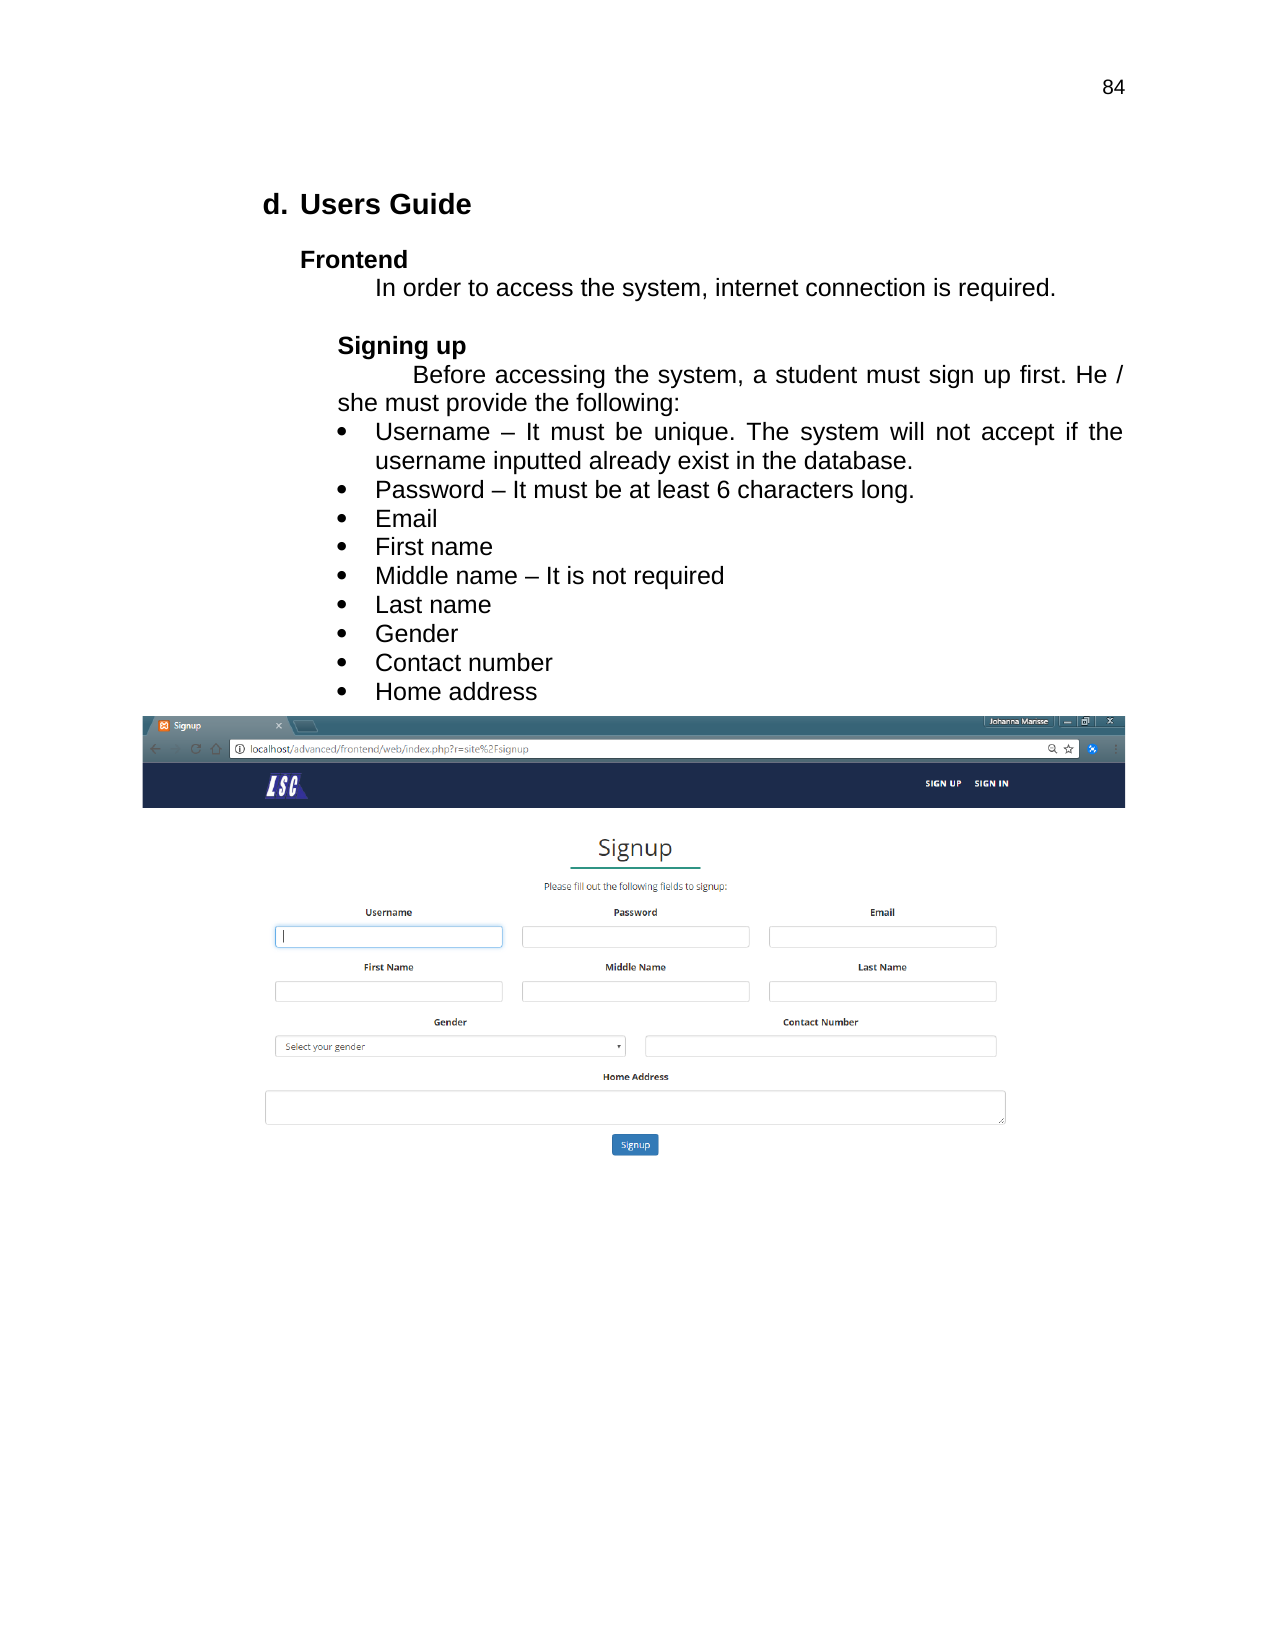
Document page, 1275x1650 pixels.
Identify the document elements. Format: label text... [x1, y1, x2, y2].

list Last name [337, 590, 1125, 619]
text Signing up [300, 331, 1125, 359]
list Email [337, 503, 1125, 532]
list First name [337, 532, 1125, 561]
text In order to access the system, internet connection is required. [300, 273, 1125, 302]
list Password – It must be at least 6 characters long. [337, 475, 1125, 503]
text Frontend [300, 244, 1125, 273]
subtitle Users Guide [262, 187, 1125, 221]
text Before accessing the system, a student must sign up first. He / she must provide the following: [337, 359, 1125, 417]
list Username – It must be unique. The system will not accept if the username inputted already exist in the database. [337, 417, 1125, 475]
list Gender [337, 619, 1125, 648]
list Contact number [337, 648, 1125, 677]
picture [142, 716, 1125, 1210]
list Middle name – It is not required [337, 561, 1125, 590]
list Home address [337, 677, 1125, 706]
